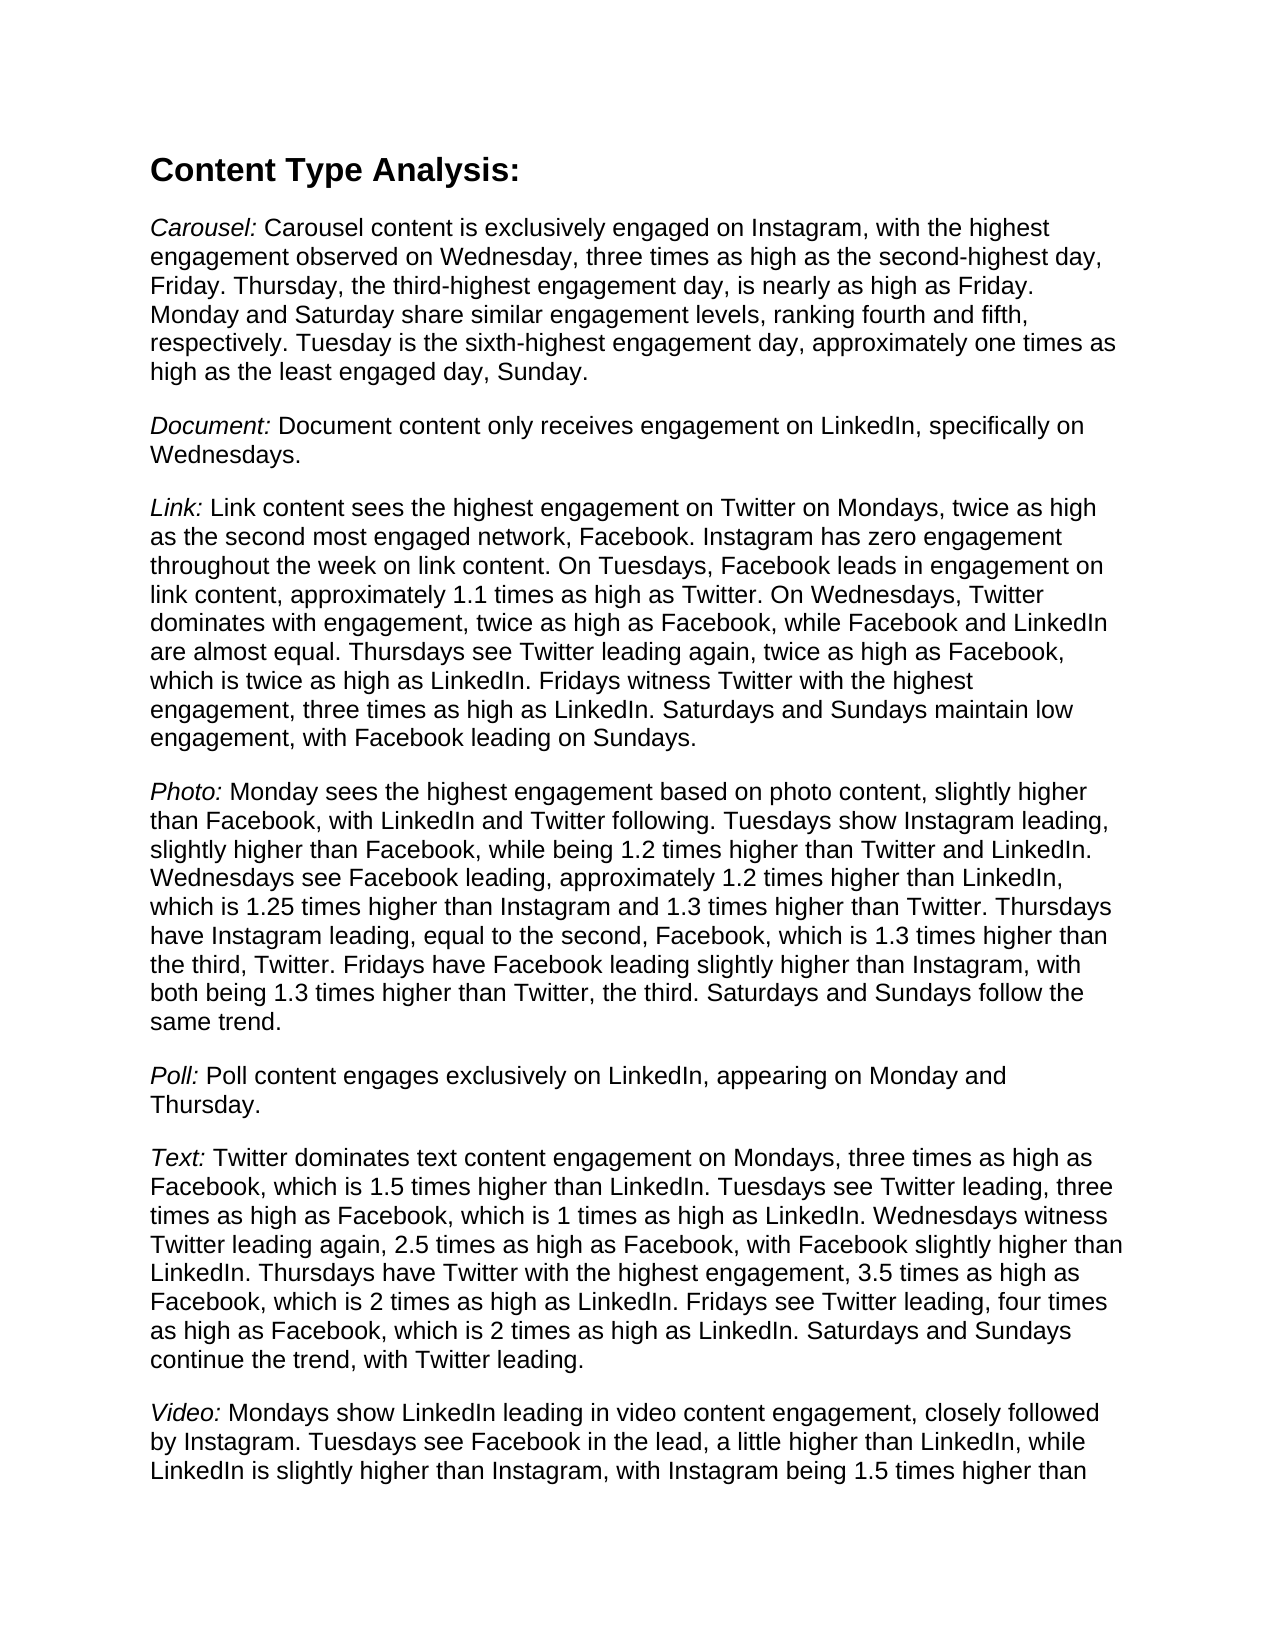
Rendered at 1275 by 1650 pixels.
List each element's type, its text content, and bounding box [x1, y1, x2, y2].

text Text: Twitter dominates text content engagement on Mondays, three times as high as Facebook, which is 1.5 times higher than LinkedIn. Tuesdays see Twitter leading, three times as high as Facebook, which is 1 times as high as LinkedIn. Wednesdays witness Twitter leading again, 2.5 times as high as Facebook, with Facebook slightly higher than LinkedIn. Thursdays have Twitter with the highest engagement, 3.5 times as high as Facebook, which is 2 times as high as LinkedIn. Fridays see Twitter leading, four times as high as Facebook, which is 2 times as high as LinkedIn. Saturdays and Sundays continue the trend, with Twitter leading. [150, 1143, 1125, 1373]
text Photo: Monday sees the highest engagement based on photo content, slightly higher than Facebook, with LinkedIn and Twitter following. Tuesdays show Instagram leading, slightly higher than Facebook, while being 1.2 times higher than Twitter and LinkedIn. Wednesdays see Facebook leading, approximately 1.2 times higher than LinkedIn, which is 1.25 times higher than Instagram and 1.3 times higher than Twitter. Thursdays have Instagram leading, equal to the second, Facebook, which is 1.3 times higher than the third, Twitter. Fridays have Facebook leading slightly higher than Instagram, with both being 1.3 times higher than Twitter, the third. Saturdays and Sundays follow the same trend. [150, 777, 1125, 1036]
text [150, 1398, 1125, 1485]
text Poll: Poll content engages exclusively on LinkedIn, appearing on Monday and Thursday. [150, 1061, 1125, 1118]
text Link: Link content sees the highest engagement on Twitter on Mondays, twice as high as the second most engaged network, Facebook. Instagram has zero engagement throughout the week on link content. On Tuesdays, Facebook leads in engagement on link content, approximately 1.1 times as high as Twitter. On Wednesdays, Twitter dominates with engagement, twice as high as Facebook, while Facebook and LinkedIn are almost equal. Thursdays see Twitter leading again, twice as high as Facebook, which is twice as high as LinkedIn. Fridays witness Twitter with the highest engagement, three times as high as LinkedIn. Saturdays and Sundays maintain low engagement, with Facebook leading on Sundays. [150, 493, 1125, 752]
text Content Type Analysis: [150, 150, 1125, 188]
text Document: Document content only receives engagement on LinkedIn, specifically on Wednesdays. [150, 411, 1125, 468]
text Carousel: Carousel content is exclusively engaged on Instagram, with the highest engagement observed on Wednesday, three times as high as the second-highest day, Friday. Thursday, the third-highest engagement day, is nearly as high as Friday. Monday and Saturday share similar engagement levels, ranking fourth and fifth, respectively. Tuesday is the sixth-highest engagement day, approximately one times as high as the least engaged day, Sunday. [150, 213, 1125, 386]
